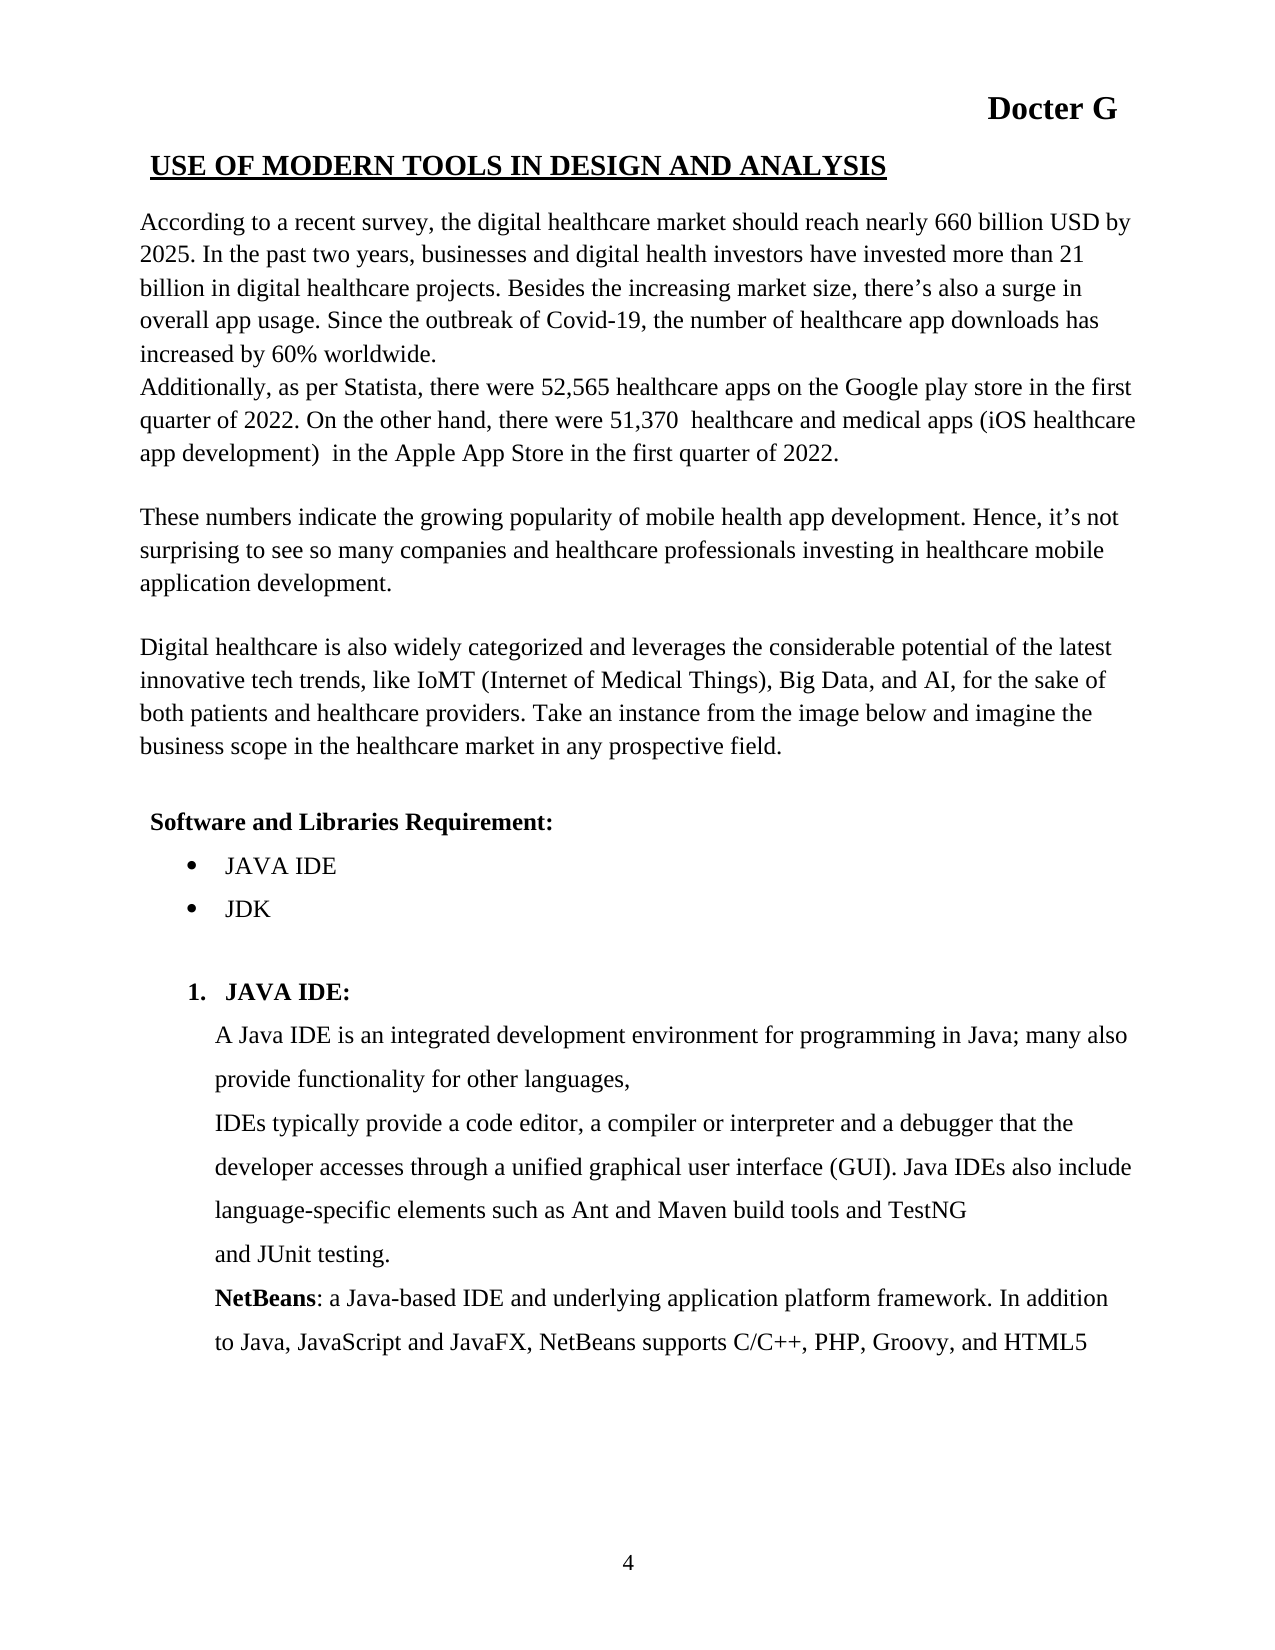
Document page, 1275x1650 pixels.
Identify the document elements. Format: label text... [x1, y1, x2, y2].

list JAVA IDE: [187, 977, 1137, 1005]
text IDEs typically provide a code editor, a compiler or interpreter and a debugger that the developer accesses through a unified graphical user interface (GUI). Java IDEs also include language-specific elements such as Ant and Maven build tools and TestNG and JUnit testing. [214, 1093, 1137, 1268]
text USE OF MODERN TOOLS IN DESIGN AND ANALYSIS [150, 148, 1137, 182]
text NetBeans: a Java-based IDE and underlying application platform framework. In addition to Java, JavaScript and JavaFX, NetBeans supports C/C++, PHP, Groovy, and HTML5 [214, 1268, 1137, 1355]
subtitle Software and Libraries Requirement: [150, 807, 1137, 836]
list JDK [187, 894, 1137, 923]
text These numbers indicate the growing popularity of mobile health app development. Hence, it’s not surprising to see so many companies and healthcare professionals investing in healthcare mobile application development. [139, 502, 1137, 597]
text According to a recent survey, the digital healthcare market should reach nearly 660 billion USD by 2025. In the past two years, businesses and digital health investors have invested more than 21 billion in digital healthcare projects. Besides the increasing market size, there’s also a surge in overall app usage. Since the outbreak of Covid-19, the number of healthcare app downloads has increased by 60% worldwide. [139, 207, 1137, 367]
text A Java IDE is an integrated development environment for programming in Java; many also provide functionality for other languages, [214, 1005, 1137, 1093]
list JAVA IDE [187, 851, 1137, 880]
text Additionally, as per Statista, there were 52,565 healthcare apps on the Google play store in the first quarter of 2022. On the other hand, there were 51,370 healthcare and medical apps (iOS healthcare app development) in the Apple App Store in the first quarter of 2022. [139, 372, 1137, 466]
text Digital healthcare is also widely categorized and leverages the considerable potential of the latest innovative tech trends, like IoMT (Internet of Medical Things), Big Data, and AI, for the sake of both patients and healthcare providers. Take an instance from the image below and imagine the business scope in the healthcare market in any prospective field. [139, 632, 1137, 760]
